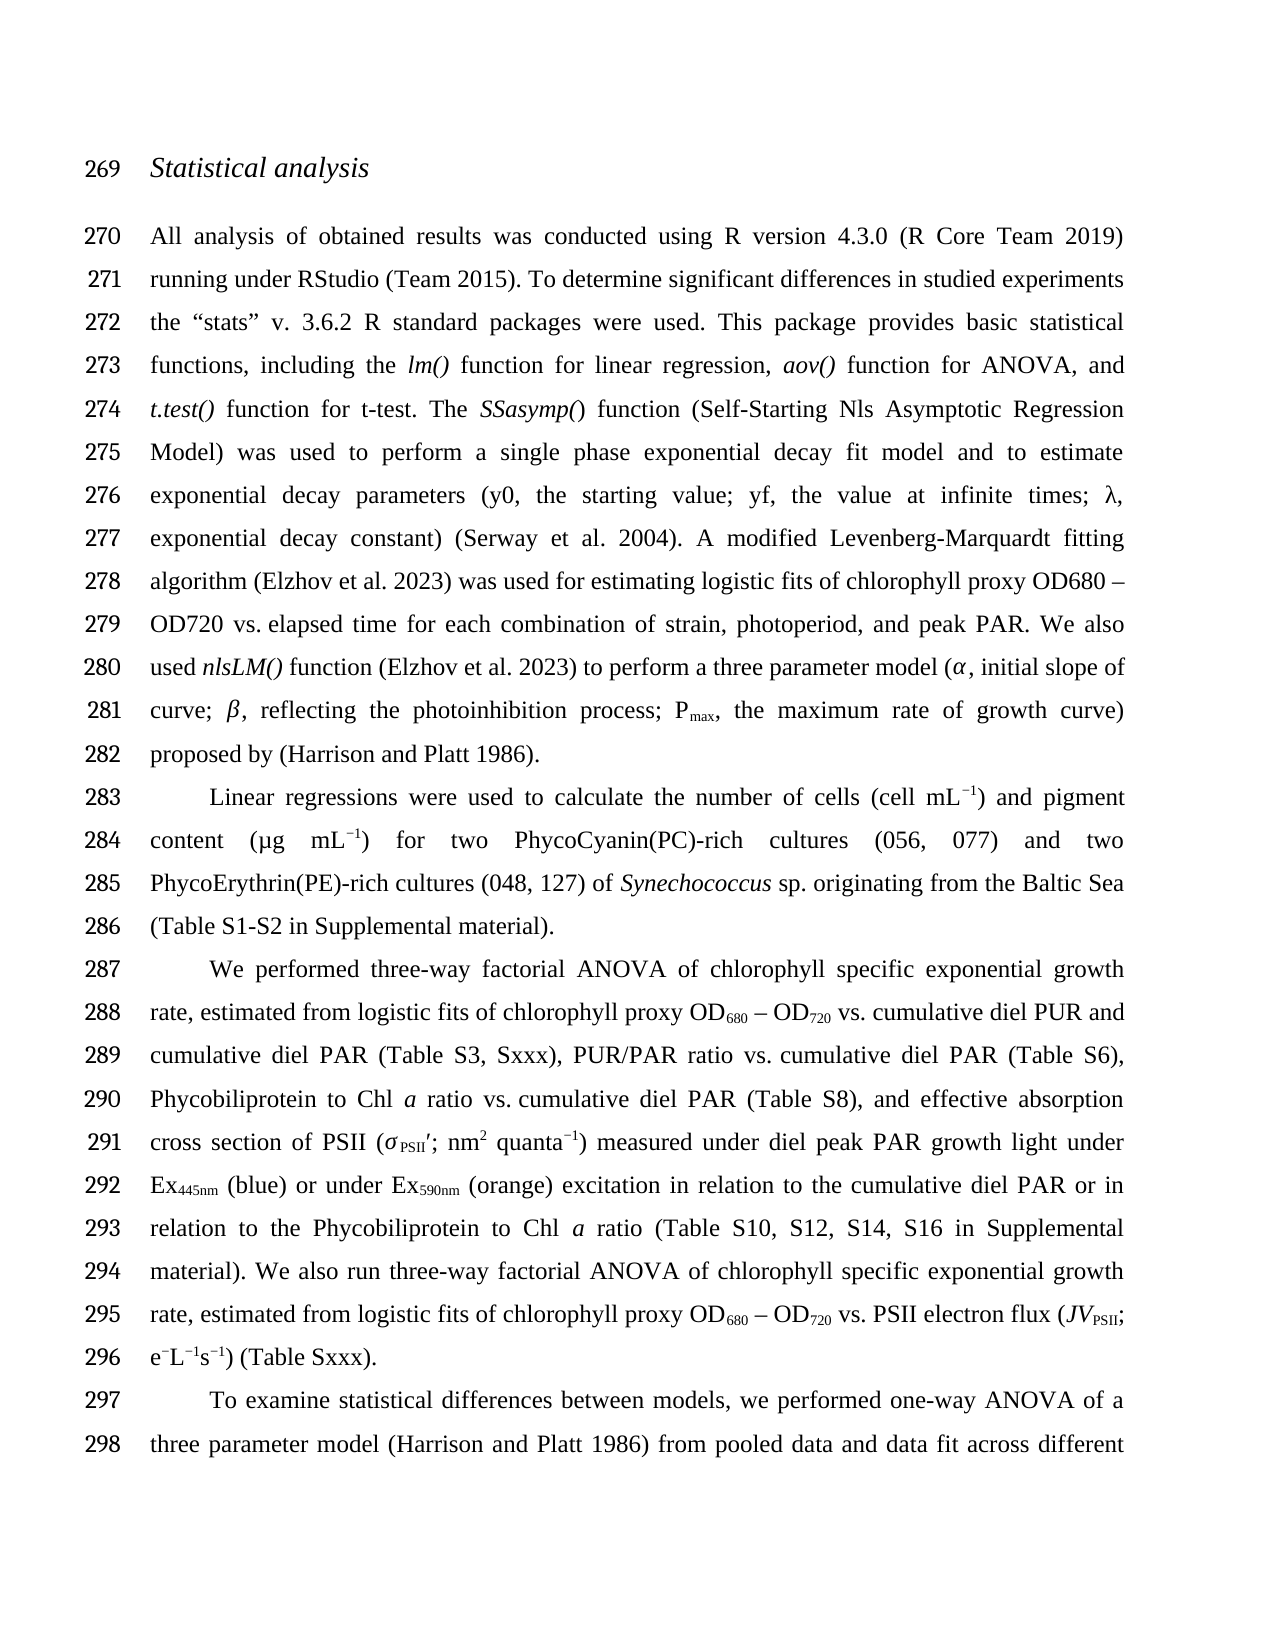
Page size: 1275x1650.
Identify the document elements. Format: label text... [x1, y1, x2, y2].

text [150, 1386, 1125, 1457]
text We performed three-way factorial ANOVA of chlorophyll specific exponential growth rate, estimated from logistic fits of chlorophyll proxy OD680 – OD720 vs. cumulative diel PUR and cumulative diel PAR (Table S3, Sxxx), PUR/PAR ratio vs. cumulative diel PAR (Table S6), Phycobiliprotein to Chl a ratio vs. cumulative diel PAR (Table S8), and effective absorption cross section of PSII (PSII′; nm2 quanta−1) measured under diel peak PAR growth light under Ex445nm (blue) or under Ex590nm (orange) excitation in relation to the cumulative diel PAR or in relation to the Phycobiliprotein to Chl a ratio (Table S10, S12, S14, S16 in Supplemental material). We also run three-way factorial ANOVA of chlorophyll specific exponential growth rate, estimated from logistic fits of chlorophyll proxy OD680 – OD720 vs. PSII electron flux (JVPSII; e−L−1s−1) (Table Sxxx). [150, 954, 1125, 1371]
text Linear regressions were used to calculate the number of cells (cell mL−1) and pigment content (µg mL−1) for two PhycoCyanin(PC)-rich cultures (056, 077) and two PhycoErythrin(PE)-rich cultures (048, 127) of Synechococcus sp. originating from the Baltic Sea (Table S1-S2 in Supplemental material). [150, 782, 1125, 940]
text All analysis of obtained results was conducted using R version 4.3.0 (R Core Team 2019) running under RStudio (Team 2015). To determine significant differences in studied experiments the “stats” v. 3.6.2 R standard packages were used. This package provides basic statistical functions, including the lm() function for linear regression, aov() function for ANOVA, and t.test() function for t-test. The SSasymp() function (Self-Starting Nls Asymptotic Regression Model) was used to perform a single phase exponential decay fit model and to estimate exponential decay parameters (y0, the starting value; yf, the value at infinite times; λ, exponential decay constant) (Serway et al. 2004). A modified Levenberg-Marquardt fitting algorithm (Elzhov et al. 2023) was used for estimating logistic fits of chlorophyll proxy OD680 – OD720 vs. elapsed time for each combination of strain, photoperiod, and peak PAR. We also used nlsLM() function (Elzhov et al. 2023) to perform a three parameter model (, initial slope of curve; , reflecting the photoinhibition process; Pmax, the maximum rate of growth curve) proposed by (Harrison and Platt 1986). [150, 221, 1125, 767]
subtitle Statistical analysis [150, 150, 1125, 183]
